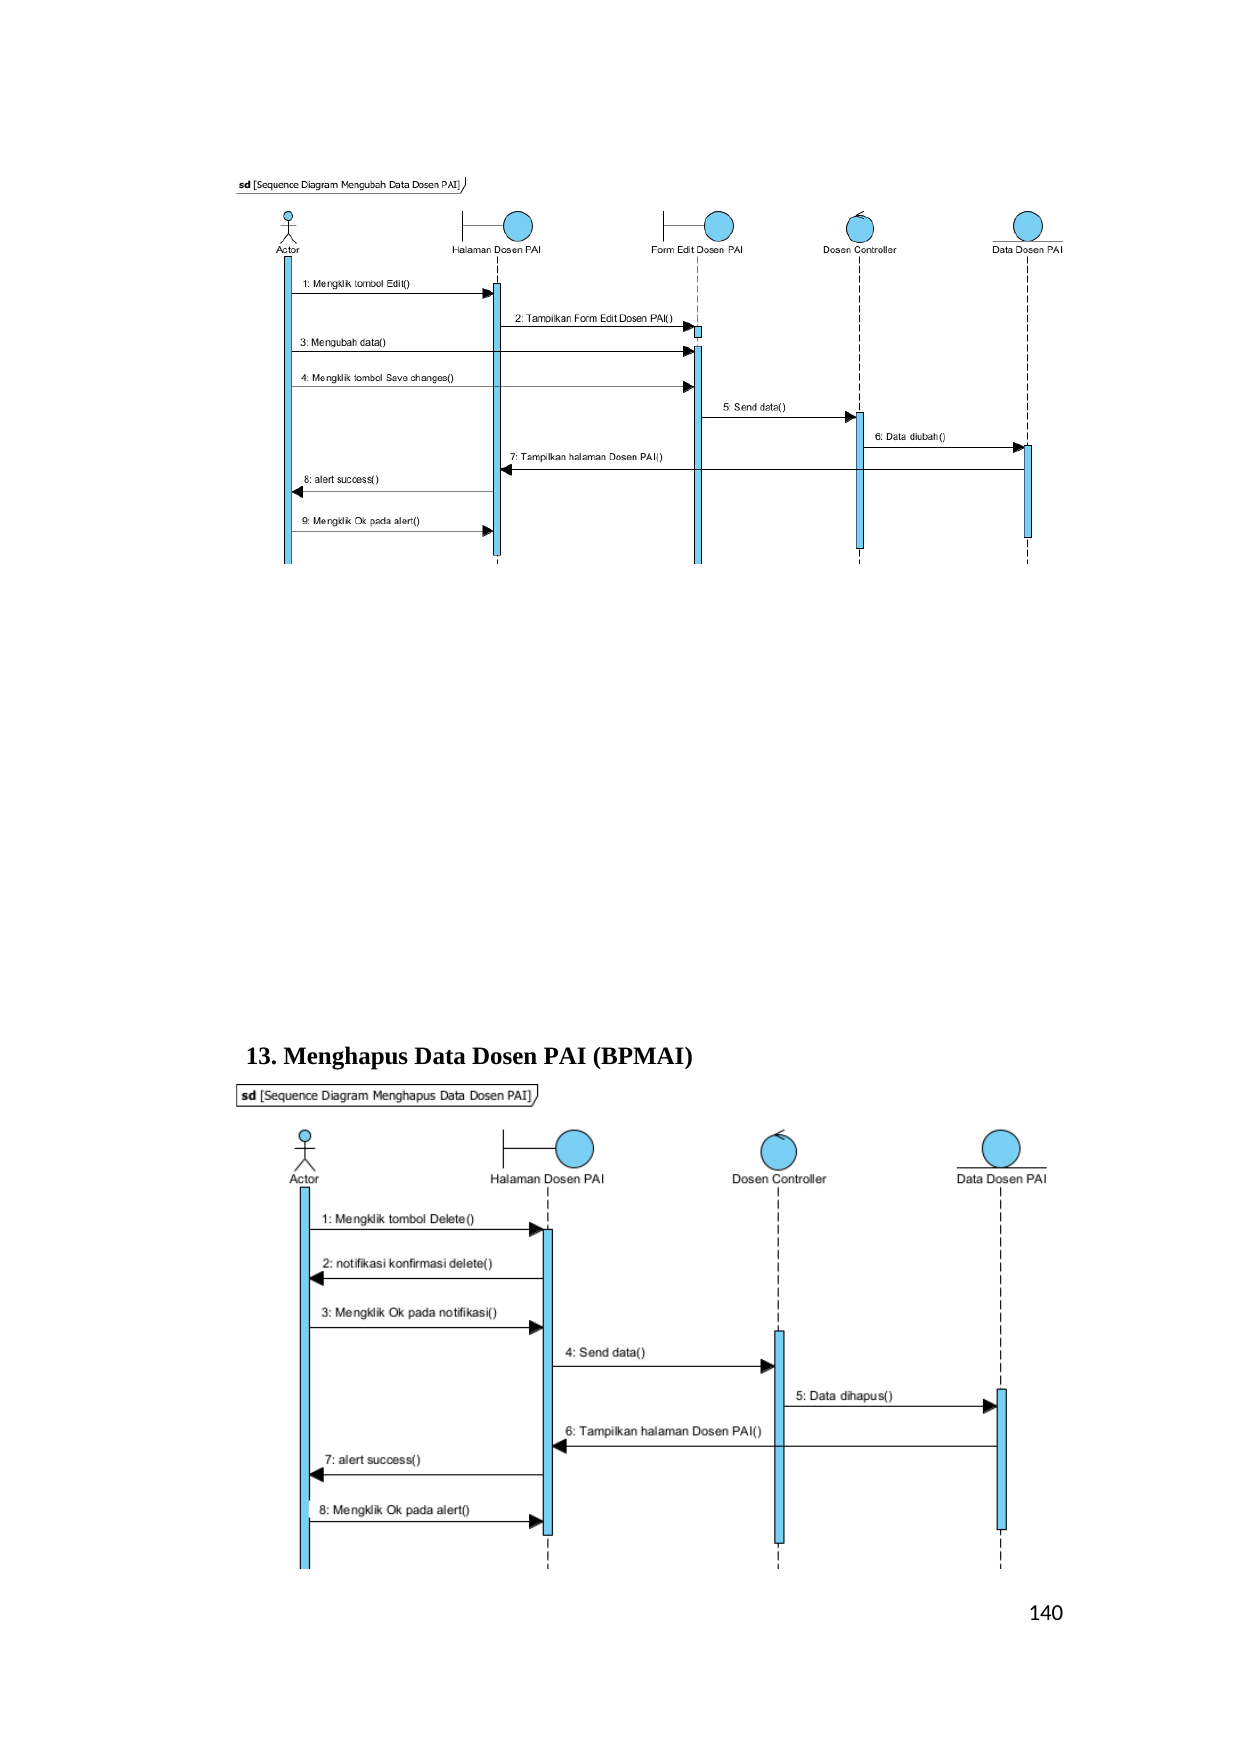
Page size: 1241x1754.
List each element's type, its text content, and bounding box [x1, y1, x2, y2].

picture [236, 177, 1064, 564]
picture [236, 1084, 1064, 1569]
list Menghapus Data Dosen PAI (BPMAI) [246, 1041, 1063, 1070]
